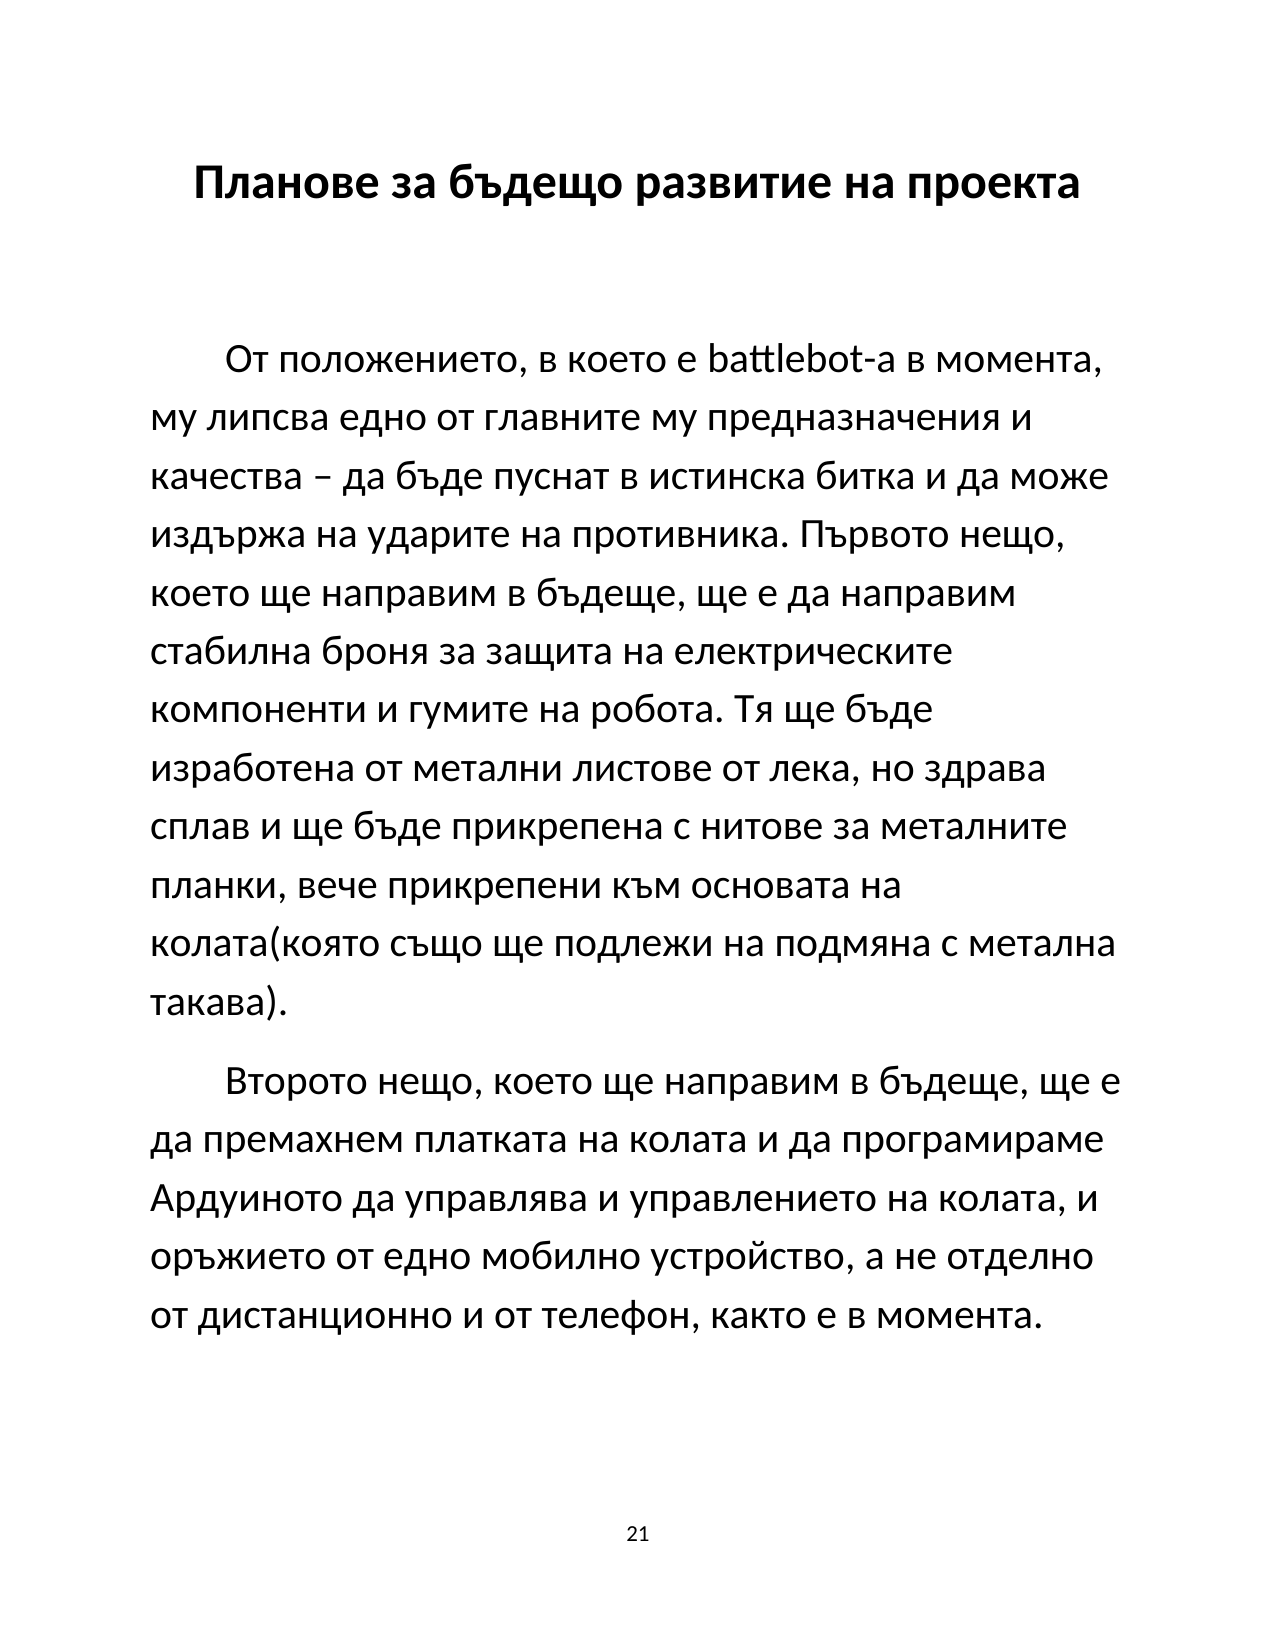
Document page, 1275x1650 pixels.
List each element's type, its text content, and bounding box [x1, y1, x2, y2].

text От положението, в което е battlebot-a в момента, му липсва едно от главните му предназначения и качества – да бъде пуснат в истинска битка и да може издържа на ударите на противника. Първото нещо, което ще направим в бъдеще, ще е да направим стабилна броня за защита на електрическите компоненти и гумите на робота. Тя ще бъде изработена от метални листове от лека, но здрава сплав и ще бъде прикрепена с нитове за металните планки, вече прикрепени към основата на колата(която също ще подлежи на подмяна с метална такава). [150, 332, 1125, 1026]
text Планове за бъдещо развитие на проекта [150, 150, 1125, 211]
text Второто нещо, което ще направим в бъдеще, ще е да премахнем платката на колата и да програмираме Ардуиното да управлява и управлението на колата, и оръжието от едно мобилно устройство, а не отделно от дистанционно и от телефон, както е в момента. [150, 1054, 1125, 1338]
